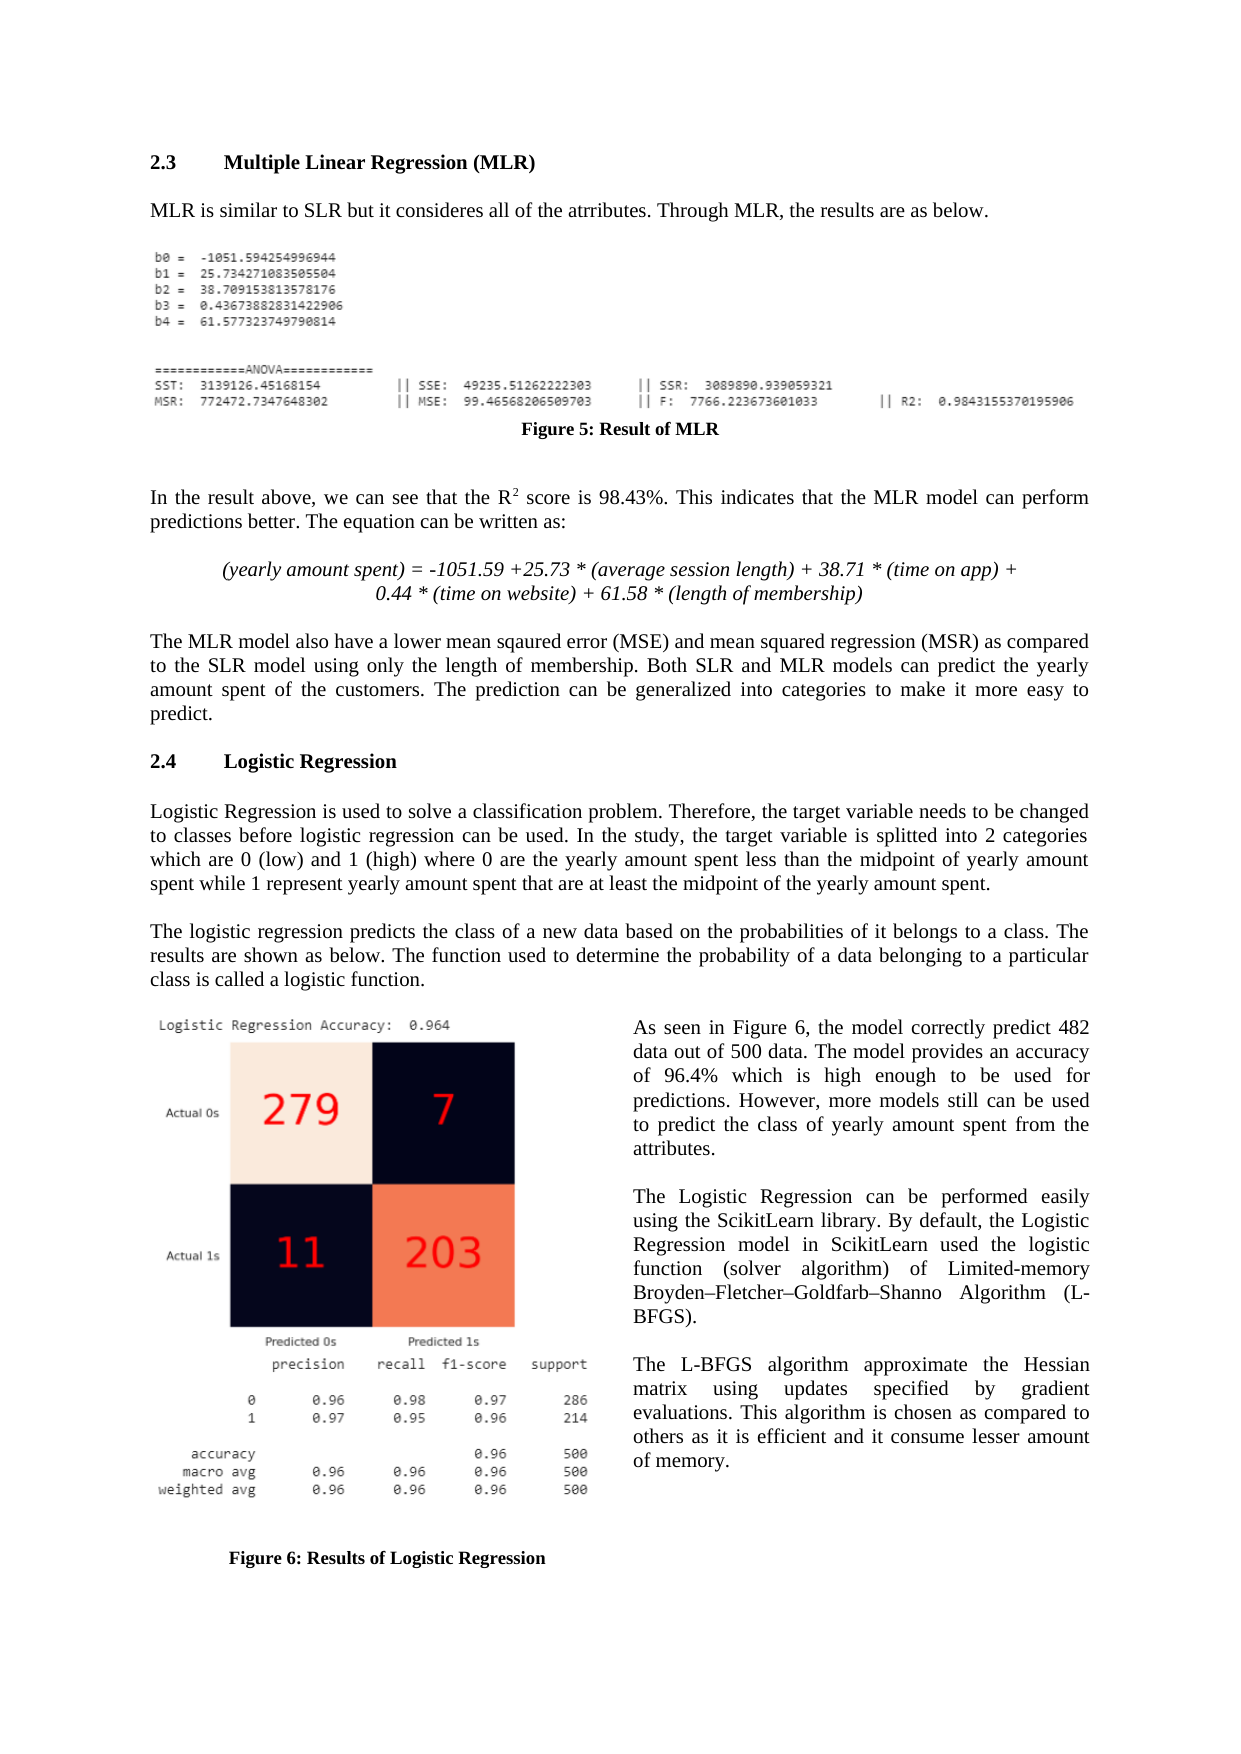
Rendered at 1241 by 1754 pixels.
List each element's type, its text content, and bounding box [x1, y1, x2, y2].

picture [150, 246, 1091, 418]
text As seen in Figure 6, the model correctly predict 482 data out of 500 data. The model provides an accuracy of 96.4% which is high enough to be used for predictions. However, more models still can be used to predict the class of yearly amount spent from the attributes. [614, 1015, 1090, 1160]
text The L-BFGS algorithm approximate the Hessian matrix using updates specified by gradient evaluations. This algorithm is chosen as compared to others as it is efficient and it consume lesser amount of memory. [614, 1352, 1090, 1472]
text 2.4 Logistic Regression [150, 749, 1090, 773]
text The MLR model also have a lower mean sqaured error (MSE) and mean squared regression (MSR) as compared to the SLR model using only the length of membership. Both SLR and MLR models can predict the yearly amount spent of the customers. The prediction can be generalized into categories to make it more easy to predict. [150, 629, 1090, 725]
text Figure 5: Result of MLR [150, 418, 1090, 439]
picture [150, 1012, 614, 1510]
text 0.44 * (time on website) + 61.58 * (length of membership) [150, 581, 1090, 605]
text The Logistic Regression can be performed easily using the ScikitLearn library. By default, the Logistic Regression model in ScikitLearn used the logistic function (solver algorithm) of Limited-memory Broyden–Fletcher–Goldfarb–Shanno Algorithm (L-BFGS). [614, 1184, 1090, 1328]
text Logistic Regression is used to solve a classification problem. Therefore, the target variable needs to be changed to classes before logistic regression can be used. In the study, the target variable is splitted into 2 categories which are 0 (low) and 1 (high) where 0 are the yearly amount spent less than the midpoint of yearly amount spent while 1 represent yearly amount spent that are at least the midpoint of the yearly amount spent. [150, 799, 1090, 895]
text The logistic regression predicts the class of a new data based on the probabilities of it belongs to a class. The results are shown as below. The function used to determine the probability of a data belonging to a particular class is called a logistic function. [150, 919, 1090, 991]
text In the result above, we can see that the R2 score is 98.43%. This indicates that the MLR model can perform predictions better. The equation can be written as: [150, 484, 1090, 533]
text 2.3 Multiple Linear Regression (MLR) [150, 150, 1090, 174]
text (yearly amount spent) = -1051.59 +25.73 * (average session length) + 38.71 * (time on app) + [150, 557, 1090, 581]
text MLR is similar to SLR but it consideres all of the atrributes. Through MLR, the results are as below. [150, 198, 1090, 222]
